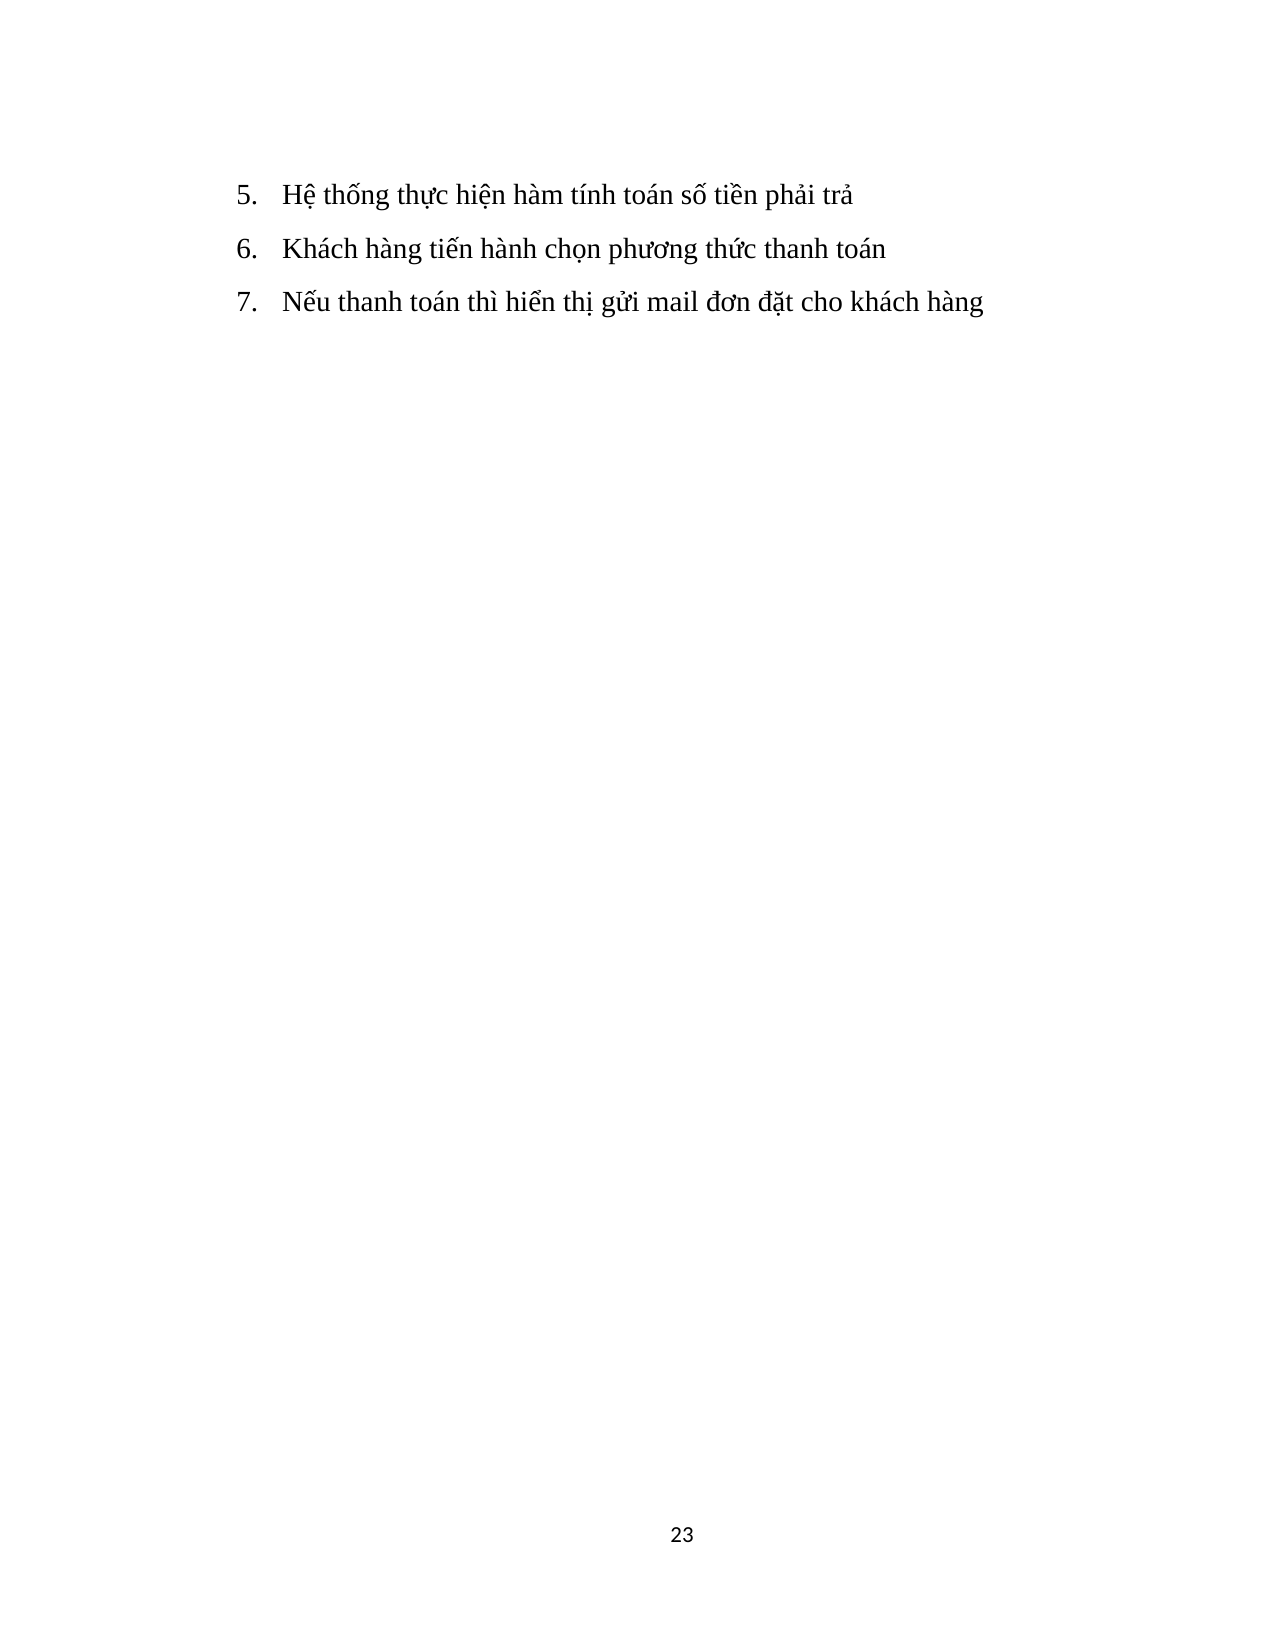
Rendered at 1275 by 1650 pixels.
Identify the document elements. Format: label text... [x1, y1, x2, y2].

list Khách hàng tiến hành chọn phương thức thanh toán [236, 231, 1157, 264]
list Nếu thanh toán thì hiển thị gửi mail đơn đặt cho khách hàng [236, 284, 1157, 318]
list Hệ thống thực hiện hàm tính toán số tiền phải trả [236, 177, 1157, 211]
